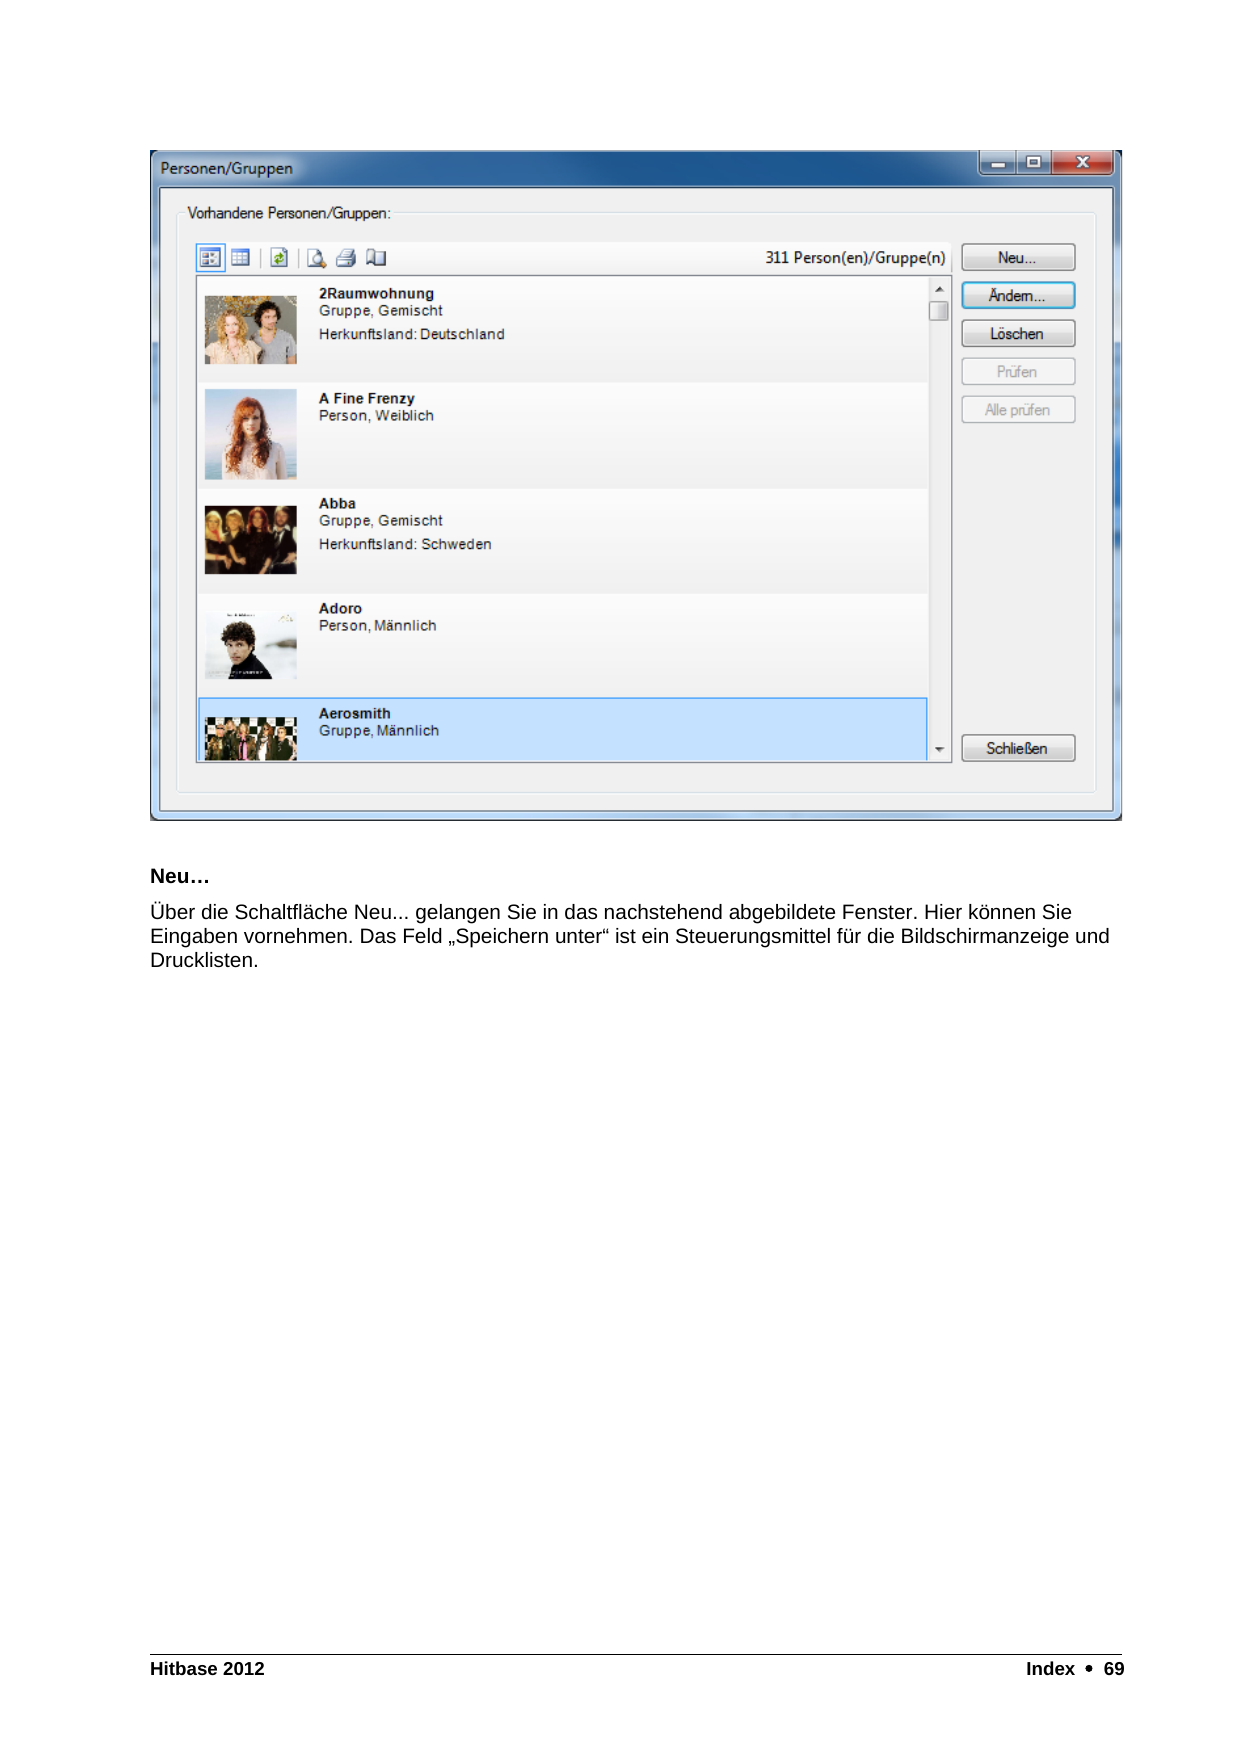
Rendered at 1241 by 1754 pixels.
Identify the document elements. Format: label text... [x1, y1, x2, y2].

text Über die Schaltfläche Neu... gelangen Sie in das nachstehend abgebildete Fenster. Hier können Sie Eingaben vornehmen. Das Feld „Speichern unter“ ist ein Steuerungsmittel für die Bildschirmanzeige und Drucklisten. [150, 900, 1122, 972]
picture [150, 150, 1123, 821]
text Neu… [150, 863, 1122, 887]
